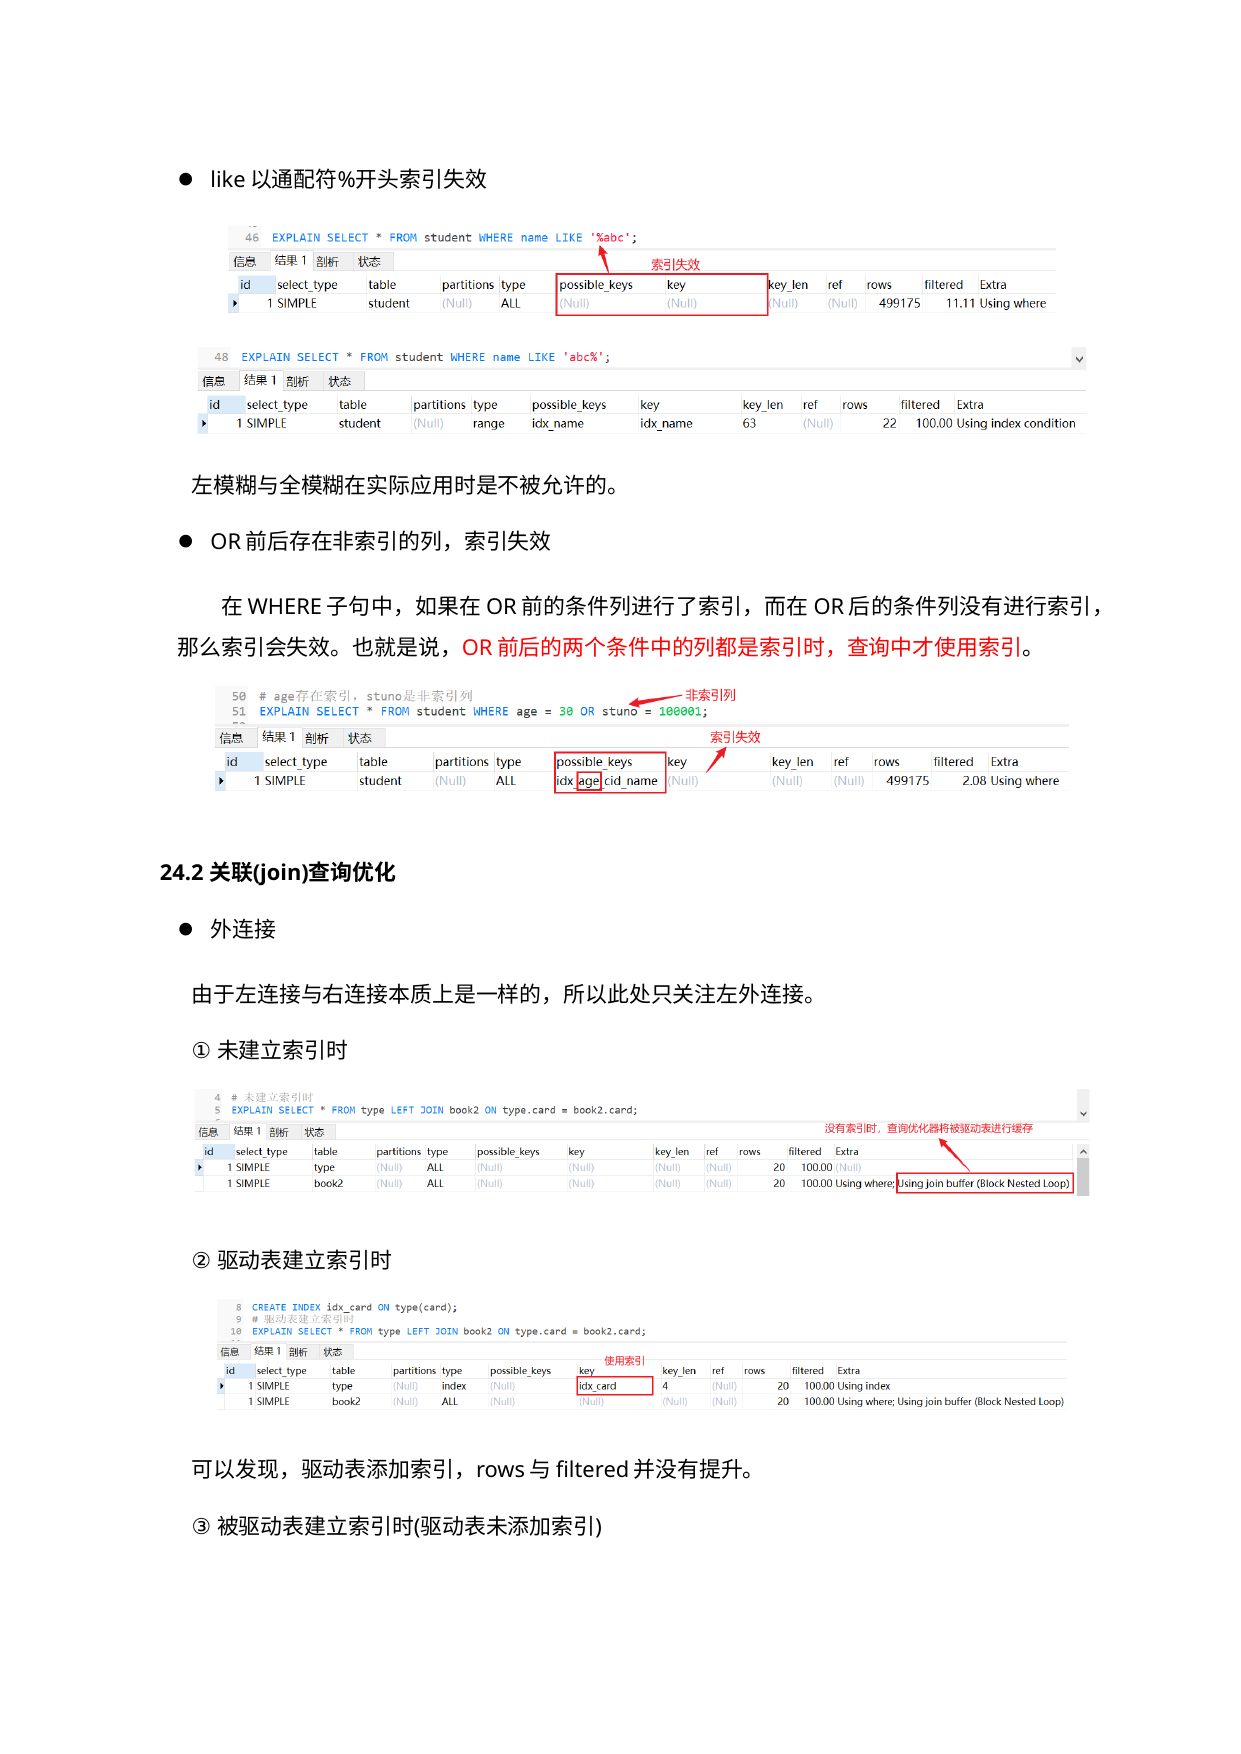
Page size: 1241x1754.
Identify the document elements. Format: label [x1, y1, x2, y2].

picture [197, 347, 1087, 435]
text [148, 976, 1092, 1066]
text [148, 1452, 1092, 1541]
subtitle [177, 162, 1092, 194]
picture [217, 1299, 1067, 1412]
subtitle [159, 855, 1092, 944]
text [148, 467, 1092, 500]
picture [228, 226, 1056, 316]
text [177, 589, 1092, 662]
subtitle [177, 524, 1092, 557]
picture [194, 1089, 1090, 1196]
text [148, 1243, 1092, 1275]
picture [215, 686, 1069, 794]
